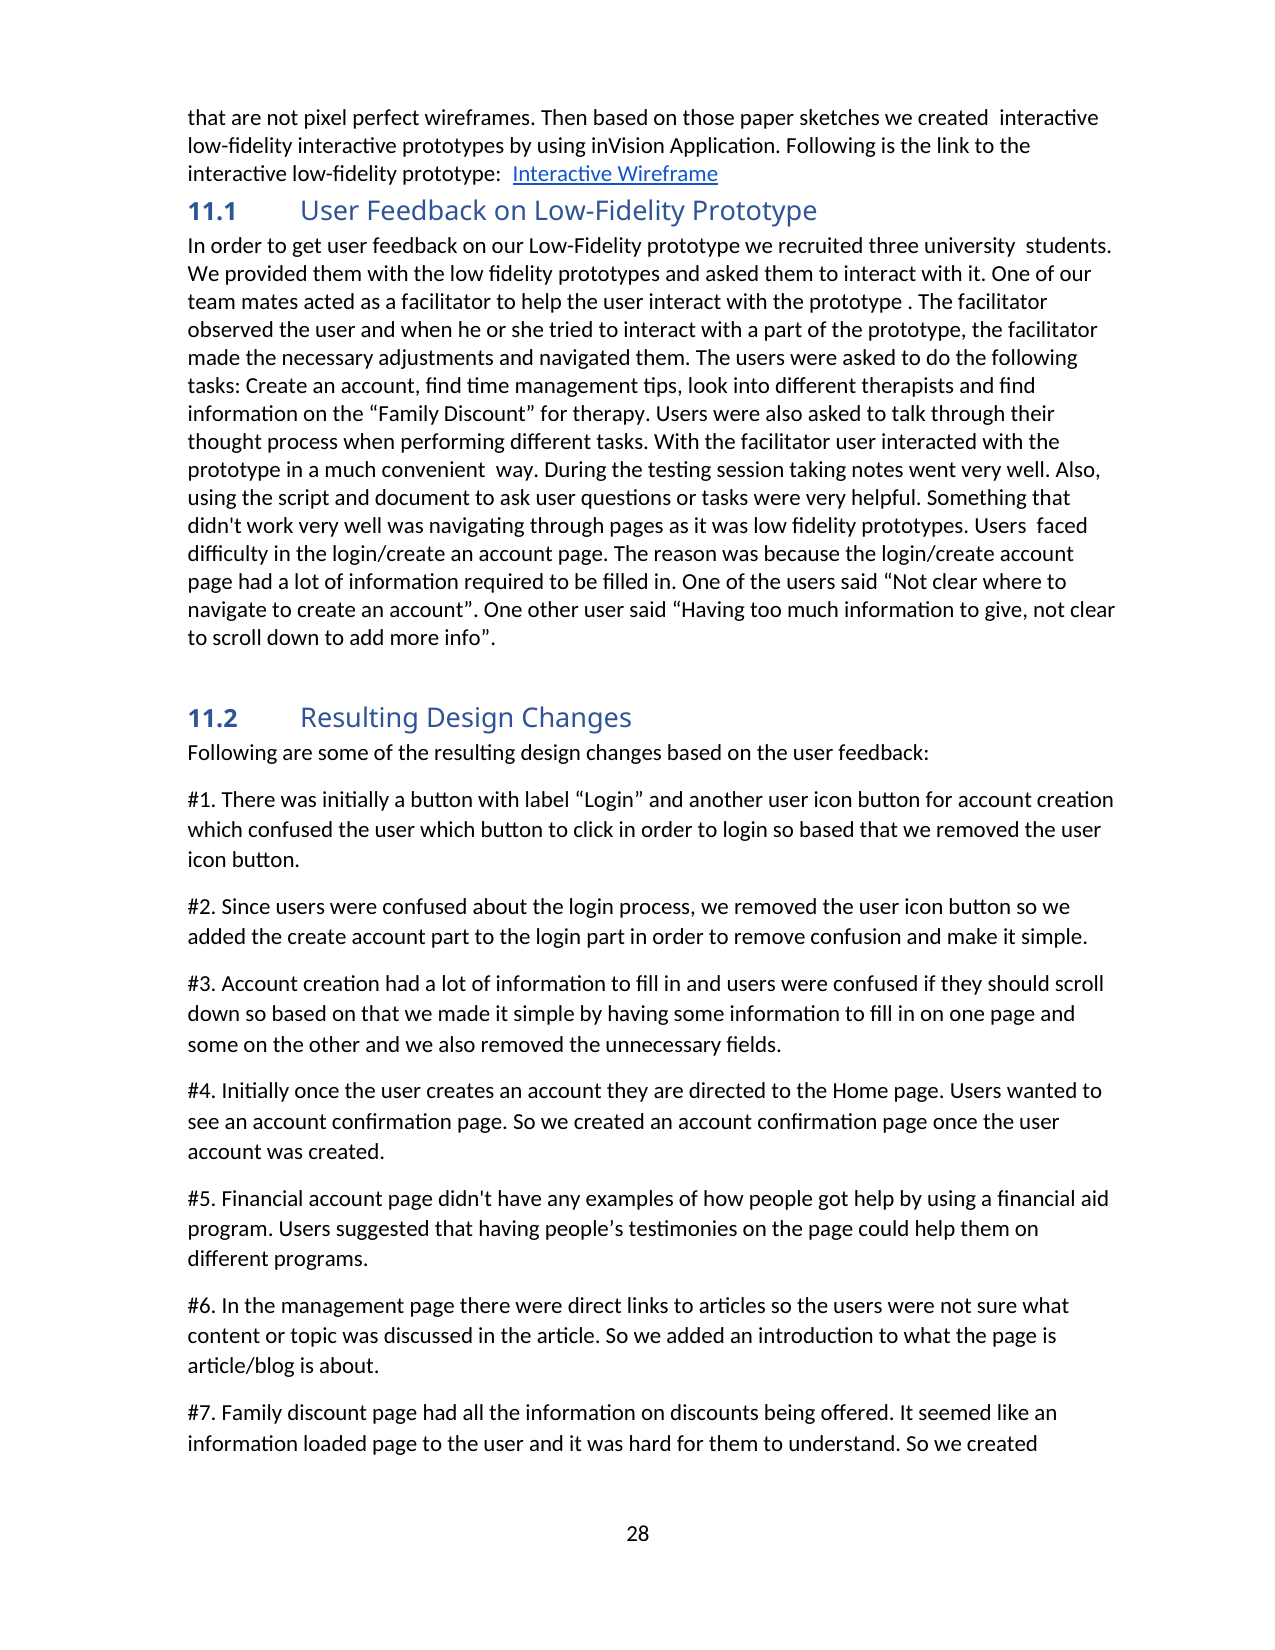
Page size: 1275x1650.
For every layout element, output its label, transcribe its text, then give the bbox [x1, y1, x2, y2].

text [187, 103, 1125, 187]
text #6. In the management page there were direct links to articles so the users were not sure what content or topic was discussed in the article. So we added an introduction to what the page is article/blog is about. [187, 1291, 1125, 1379]
text #3. Account creation had a lot of information to fill in and users were confused if they should scroll down so based on that we made it simple by having some information to fill in on one page and some on the other and we also removed the unnecessary fields. [187, 969, 1125, 1058]
subtitle Resulting Design Changes [187, 698, 1125, 735]
text #4. Initially once the user creates an account they are directed to the Home page. Users wanted to see an account confirmation page. So we created an account confirmation page once the user account was created. [187, 1077, 1125, 1165]
text #2. Since users were confused about the login process, we removed the user icon button so we added the create account part to the login part in order to remove confusion and make it simple. [187, 892, 1125, 950]
text #1. There was initially a button with label “Login” and another user icon button for account creation which confused the user which button to click in order to login so based that we removed the user icon button. [187, 785, 1125, 873]
subtitle User Feedback on Low-Fidelity Prototype [187, 191, 1125, 228]
text #5. Financial account page didn't have any examples of how people got help by using a financial aid program. Users suggested that having people’s testimonies on the page could help them on different programs. [187, 1184, 1125, 1272]
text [187, 1398, 1125, 1457]
text Following are some of the resulting design changes based on the user feedback: [187, 738, 1125, 766]
text In order to get user feedback on our Low-Fidelity prototype we recruited three university students. We provided them with the low fidelity prototypes and asked them to interact with it. One of our team mates acted as a facilitator to help the user interact with the prototype . The facilitator observed the user and when he or she tried to interact with a part of the prototype, the facilitator made the necessary adjustments and navigated them. The users were asked to do the following tasks: Create an account, find time management tips, look into different therapists and find information on the “Family Discount” for therapy. Users were also asked to talk through their thought process when performing different tasks. With the facilitator user interacted with the prototype in a much convenient way. During the testing session taking notes went very well. Also, using the script and document to ask user questions or tasks were very helpful. Something that didn't work very well was navigating through pages as it was low fidelity prototypes. Users faced difficulty in the login/create an account page. The reason was because the login/create account page had a lot of information required to be filled in. One of the users said “Not clear where to navigate to create an account”. One other user said “Having too much information to give, not clear to scroll down to add more info”. [187, 231, 1125, 651]
